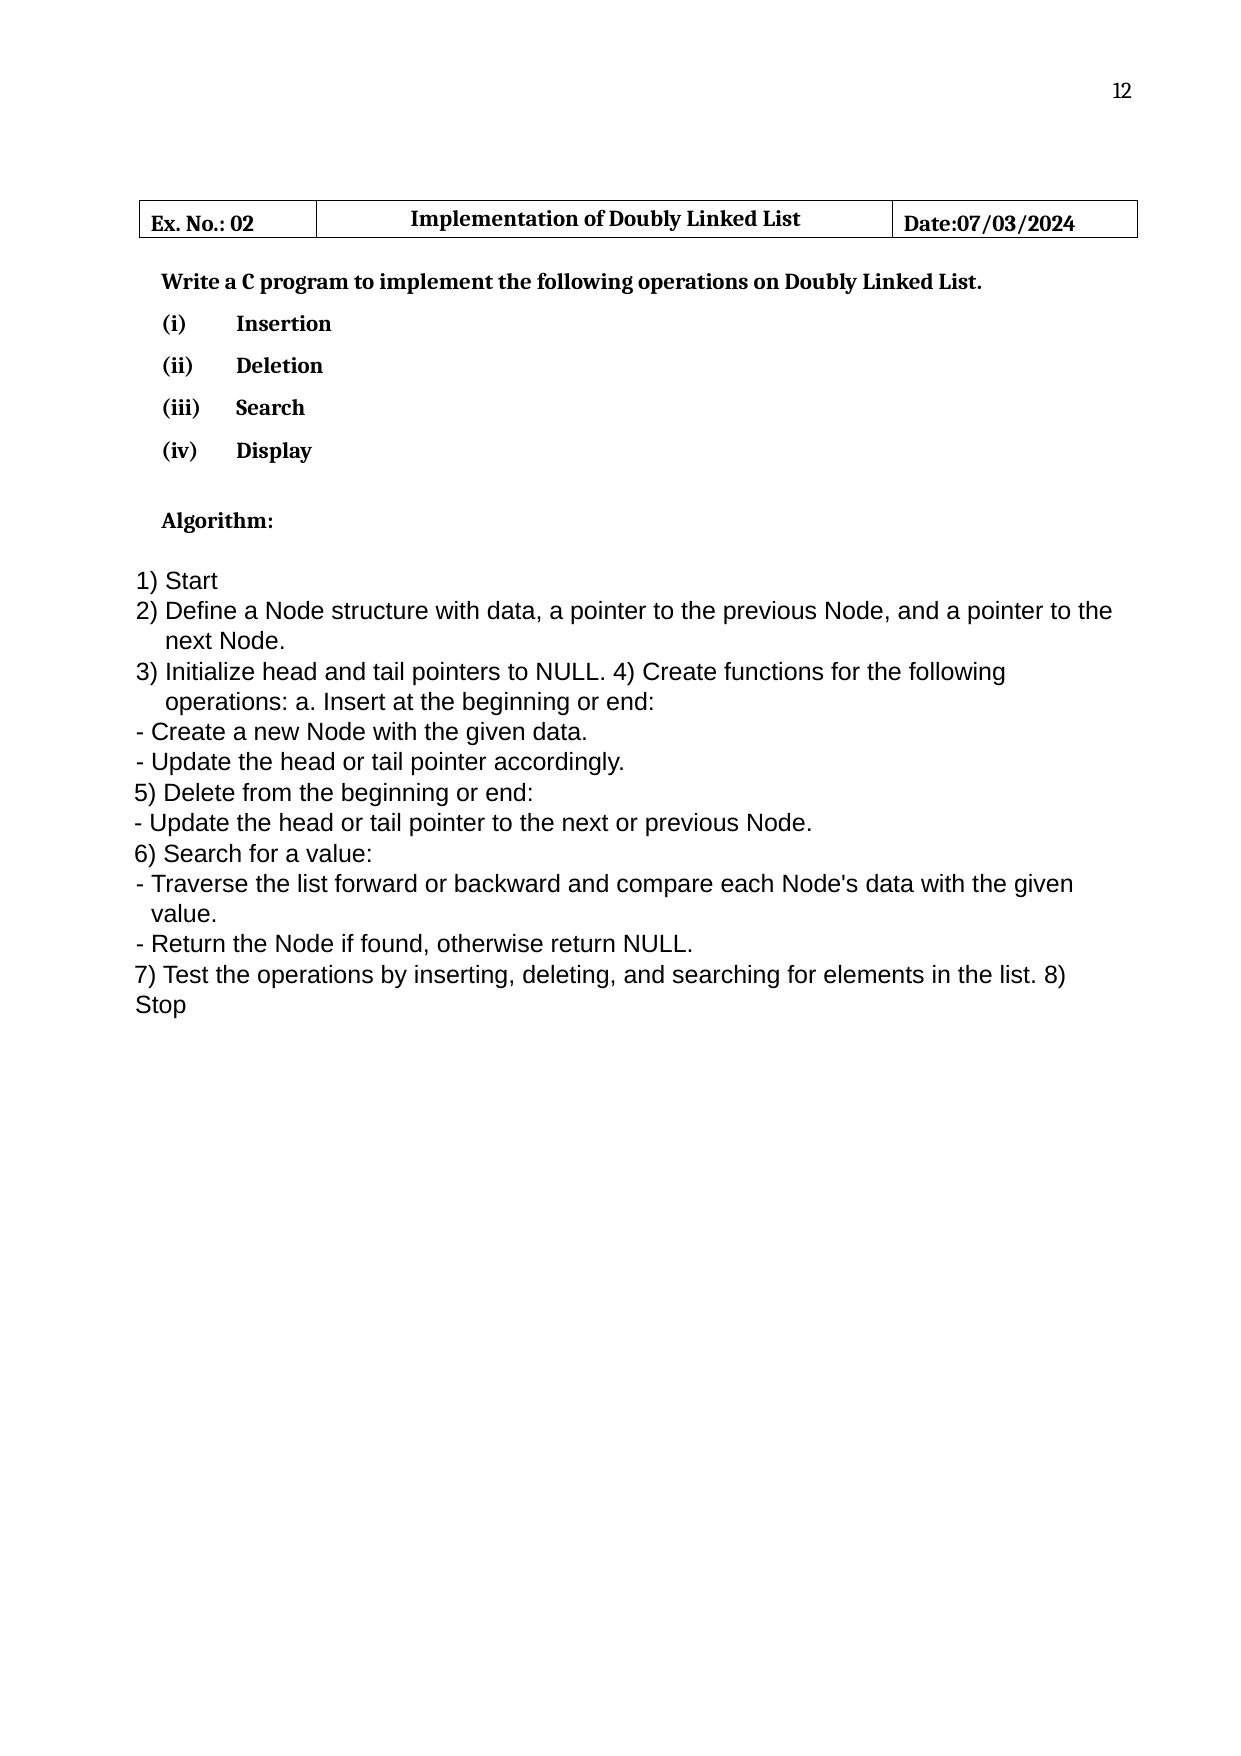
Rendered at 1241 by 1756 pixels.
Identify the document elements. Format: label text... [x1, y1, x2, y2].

list Deletion [161, 353, 1136, 379]
table_header Date:07/03/2024 [893, 201, 1137, 237]
text - Update the head or tail pointer to the next or previous Node. [134, 808, 1119, 837]
list Create a new Node with the given data. [136, 717, 1119, 746]
list Insertion [161, 310, 1136, 337]
text 7) Test the operations by inserting, deleting, and searching for elements in the list. 8) Stop [134, 960, 1072, 1018]
list Update the head or tail pointer accordingly. [136, 747, 1119, 776]
table_header Implementation of Doubly Linked List [317, 201, 892, 237]
table_header Ex. No.: 02 [140, 201, 316, 237]
list Initialize head and tail pointers to NULL. 4) Create functions for the following operations: a. Insert at the beginning or end: [136, 657, 1119, 715]
list Search [161, 395, 1136, 422]
text Write a C program to implement the following operations on Doubly Linked List. [161, 268, 1136, 295]
list Display [161, 438, 1136, 464]
list Define a Node structure with data, a pointer to the previous Node, and a pointer to the next Node. [136, 596, 1119, 655]
text 5) Delete from the beginning or end: [134, 778, 1119, 807]
text Algorithm: [161, 508, 1136, 534]
text 6) Search for a value: [134, 839, 1119, 867]
list Start [136, 566, 1119, 595]
list Return the Node if found, otherwise return NULL. [136, 929, 1119, 958]
list Traverse the list forward or backward and compare each Node's data with the given value. [136, 869, 1119, 928]
